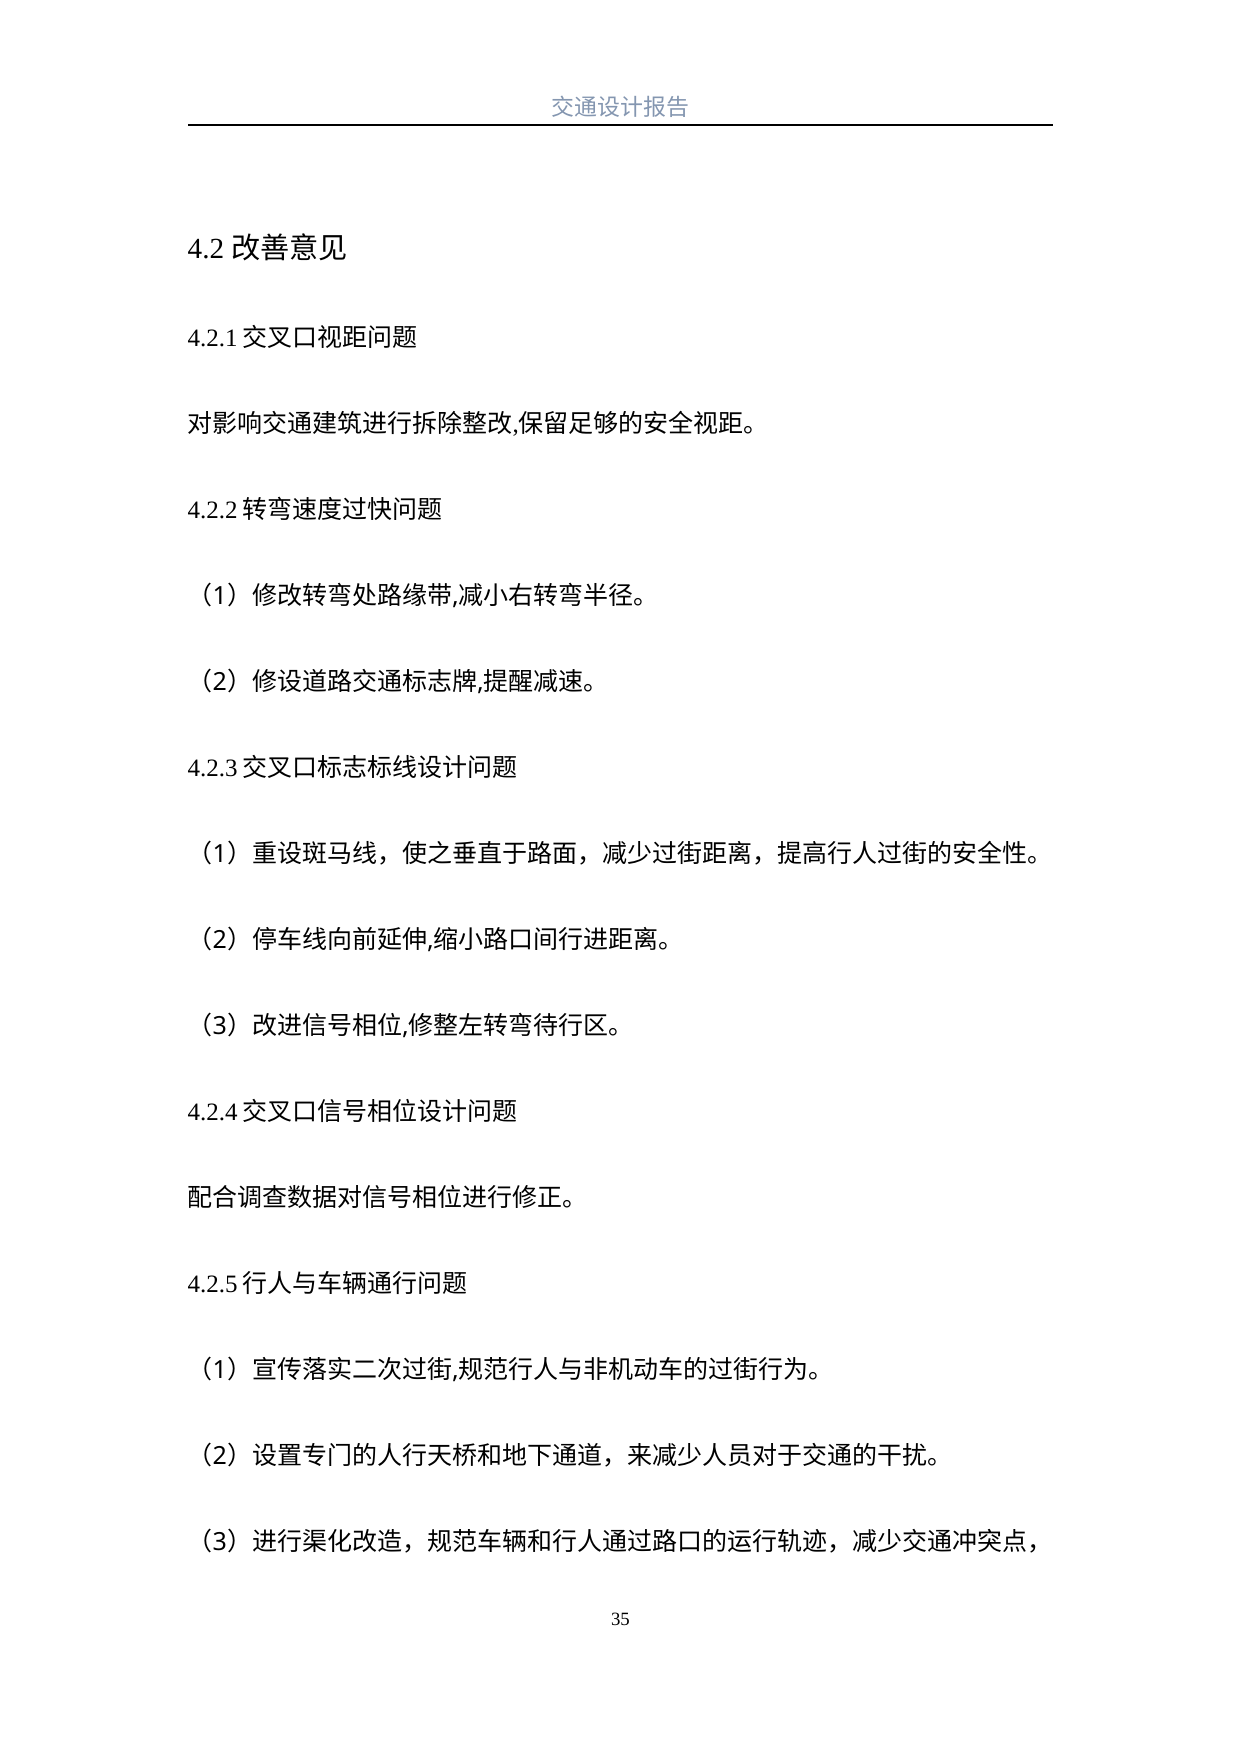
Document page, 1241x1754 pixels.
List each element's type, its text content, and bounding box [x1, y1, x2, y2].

text 对影响交通建筑进行拆除整改,保留足够的安全视距。 [187, 387, 1053, 455]
text 配合调查数据对信号相位进行修正。 [187, 1162, 1053, 1229]
text 4.2.3交叉口标志标线设计问题 [187, 731, 1053, 799]
text （1）修改转弯处路缘带,减小右转弯半径。 [187, 559, 1053, 627]
text 4.2.1交叉口视距问题 [187, 301, 1053, 369]
text （3）改进信号相位,修整左转弯待行区。 [187, 989, 1053, 1057]
text （1）重设斑马线，使之垂直于路面，减少过街距离，提高行人过街的安全性。 [187, 817, 1053, 885]
text （2）设置专门的人行天桥和地下通道，来减少人员对于交通的干扰。 [187, 1420, 1053, 1488]
text （2）修设道路交通标志牌,提醒减速。 [187, 645, 1053, 713]
text 4.2.4交叉口信号相位设计问题 [187, 1076, 1053, 1143]
text （1）宣传落实二次过街,规范行人与非机动车的过街行为。 [187, 1334, 1053, 1402]
text 4.2.5行人与车辆通行问题 [187, 1248, 1053, 1316]
text 4.2.2转弯速度过快问题 [187, 473, 1053, 541]
text 4.2 改善意见 [187, 212, 1053, 280]
text （2）停车线向前延伸,缩小路口间行进距离。 [187, 903, 1053, 971]
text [187, 1506, 1053, 1574]
